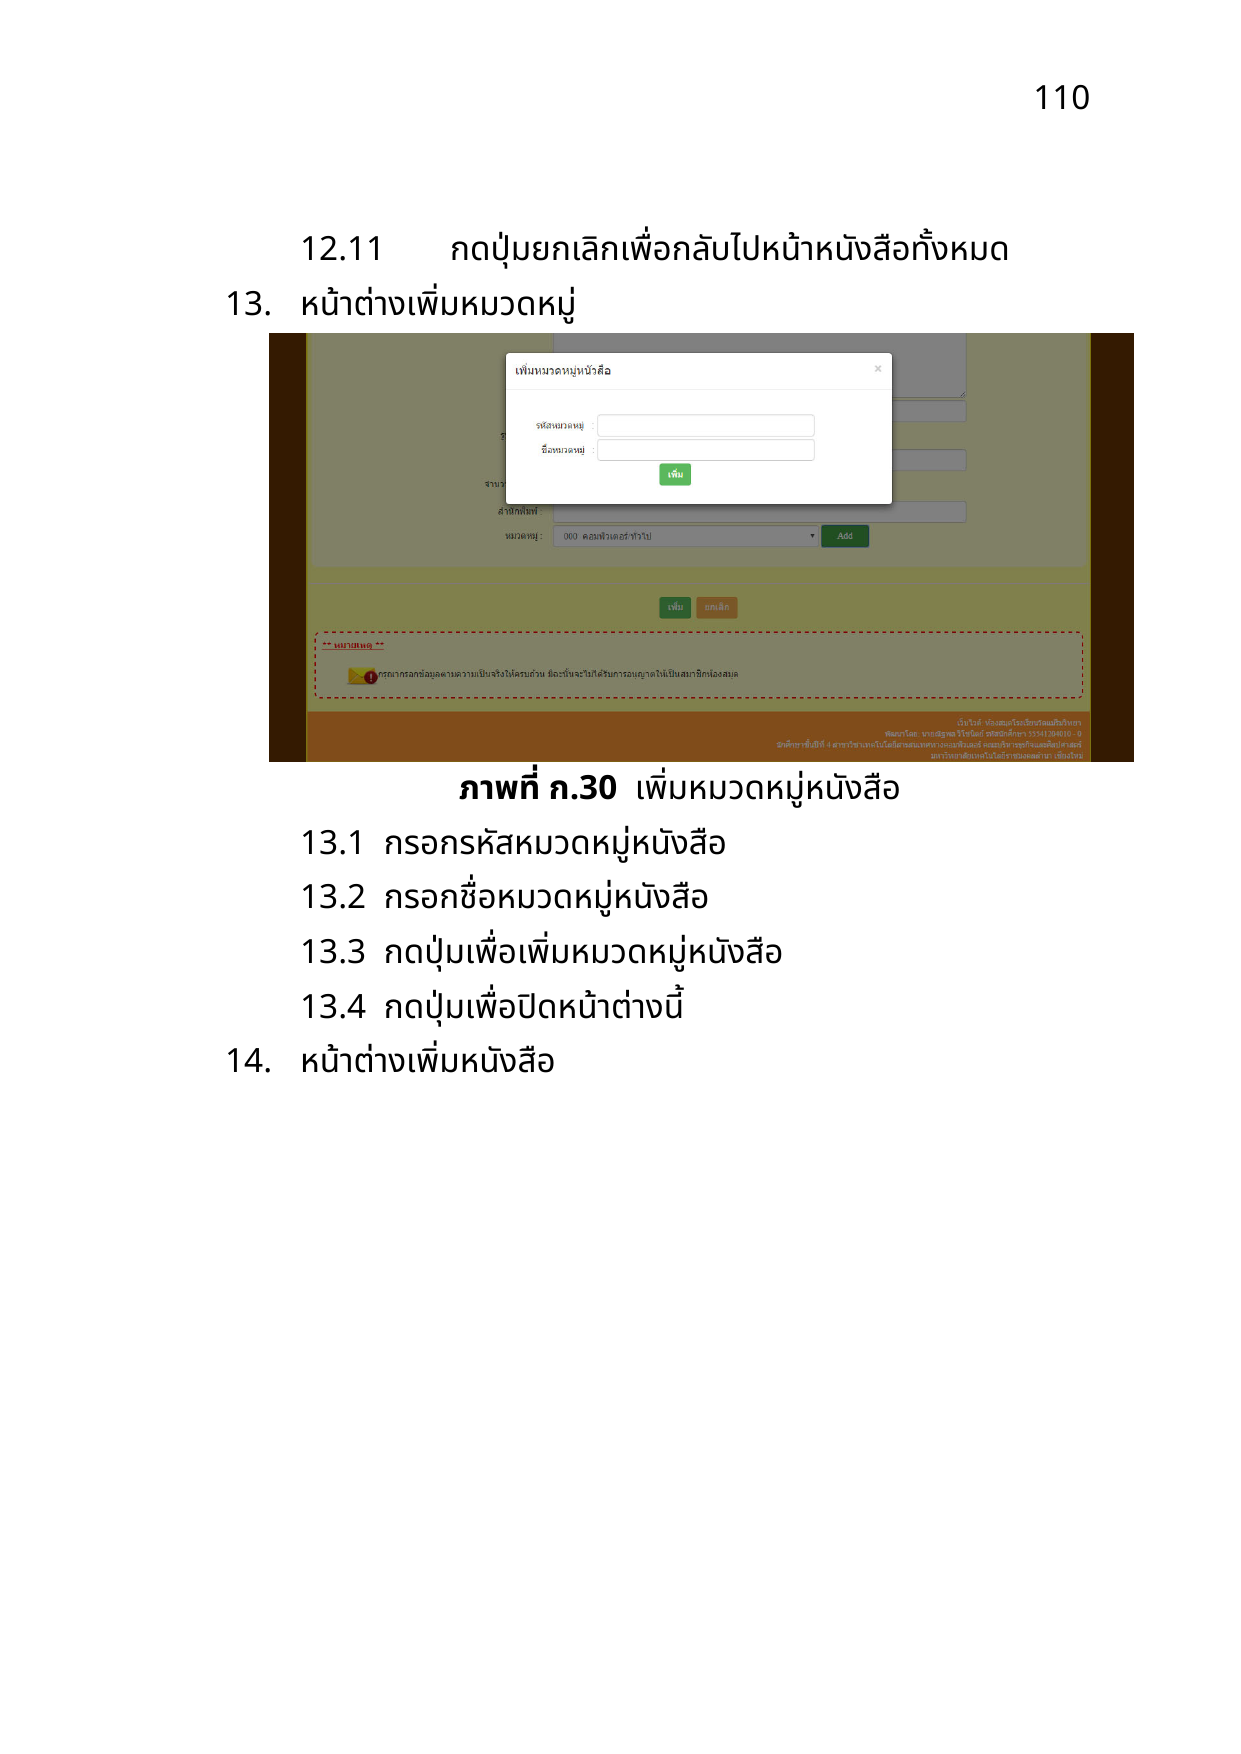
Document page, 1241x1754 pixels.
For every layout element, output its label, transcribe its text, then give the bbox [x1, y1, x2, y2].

list กดปุ่มเพื่อปิดหน้าต่างนี้ [300, 982, 1090, 1033]
list กดปุ่มยกเลิกเพื่อกลับไปหน้าหนังสือทั้งหมด [300, 225, 1090, 276]
list ภาพที่ ก.30 เพิ่มหมวดหมู่หนังสือ [269, 764, 1090, 815]
list กรอกชื่อหมวดหมู่หนังสือ [300, 873, 1090, 924]
list กรอกรหัสหมวดหมู่หนังสือ [300, 819, 1090, 869]
picture [269, 333, 1134, 762]
list หน้าต่างเพิ่มหนังสือ [225, 1037, 1090, 1088]
list กดปุ่มเพื่อเพิ่มหมวดหมู่หนังสือ [300, 928, 1090, 978]
